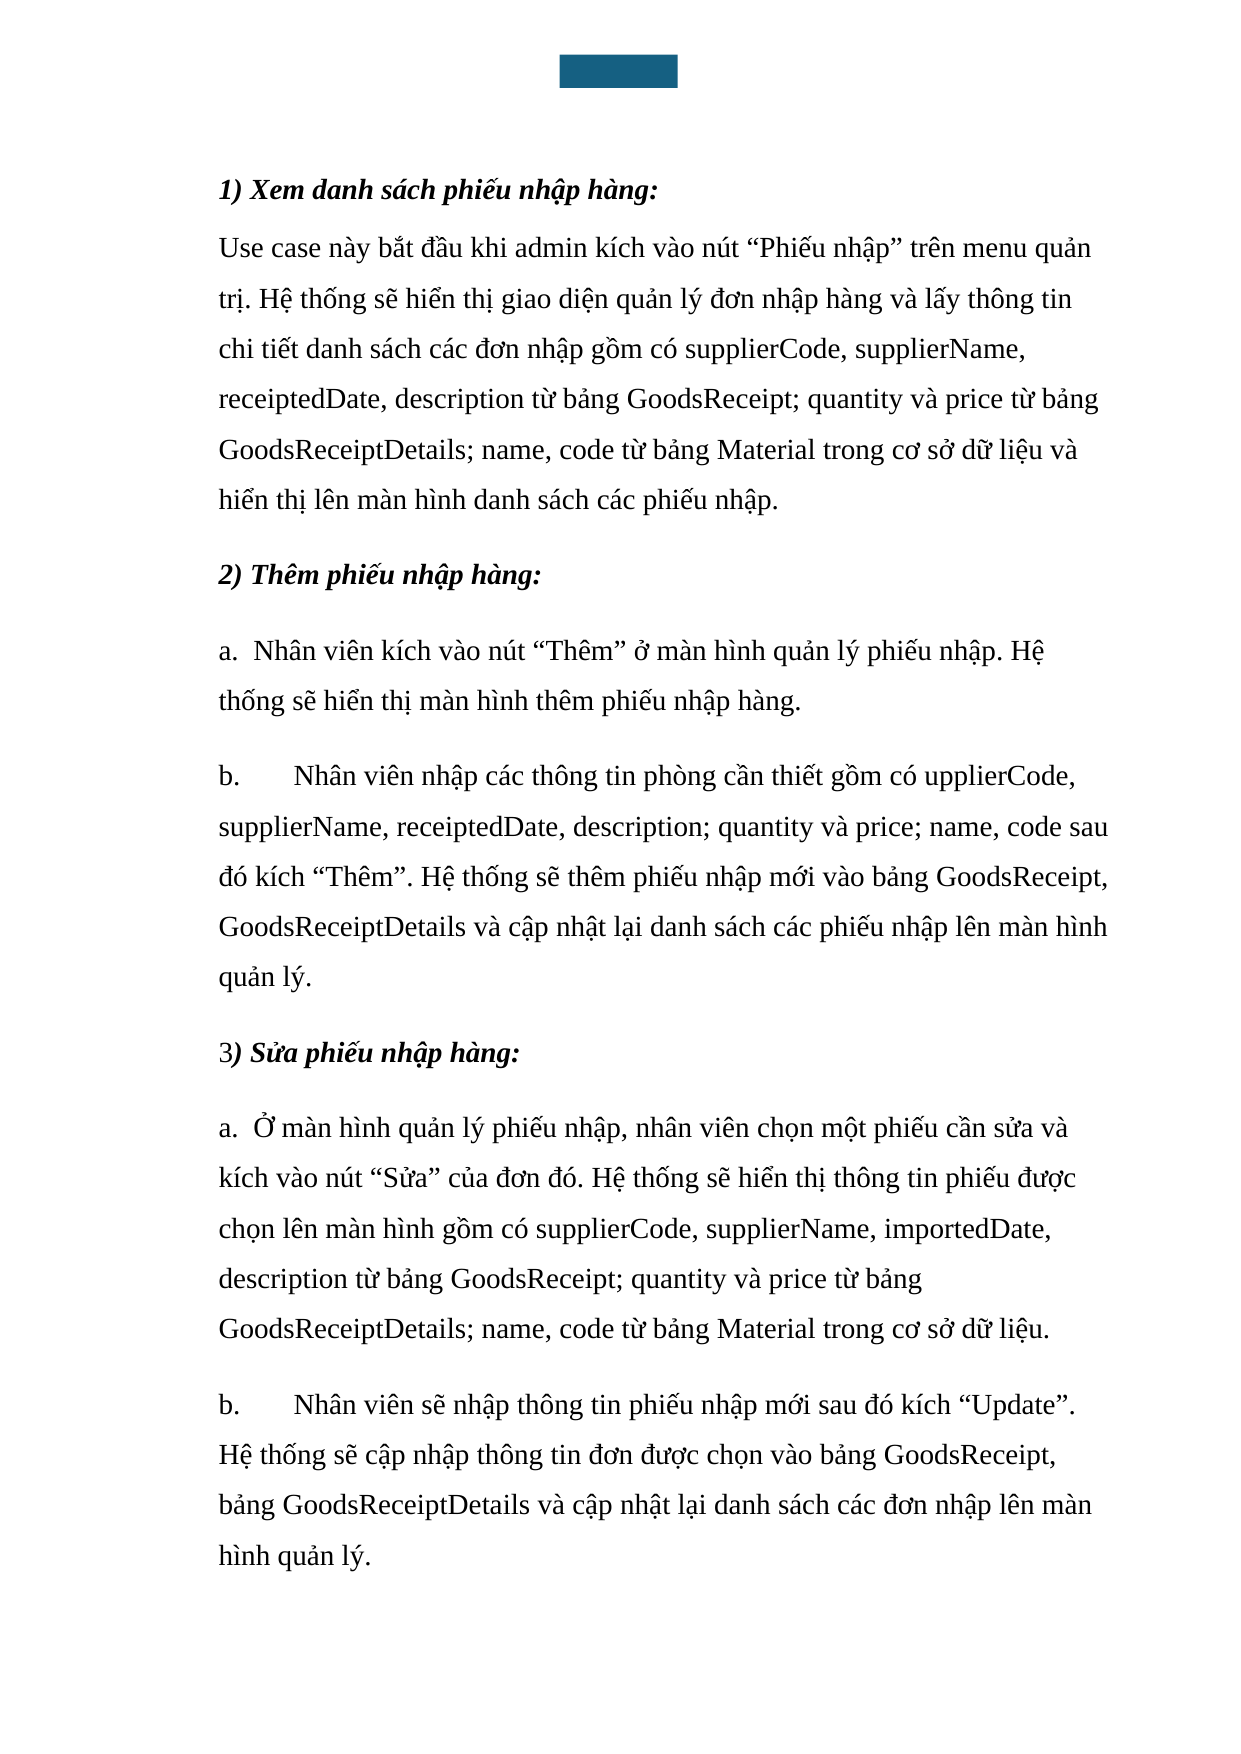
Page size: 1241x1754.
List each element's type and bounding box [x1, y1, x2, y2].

table_header [207, 147, 1121, 1613]
